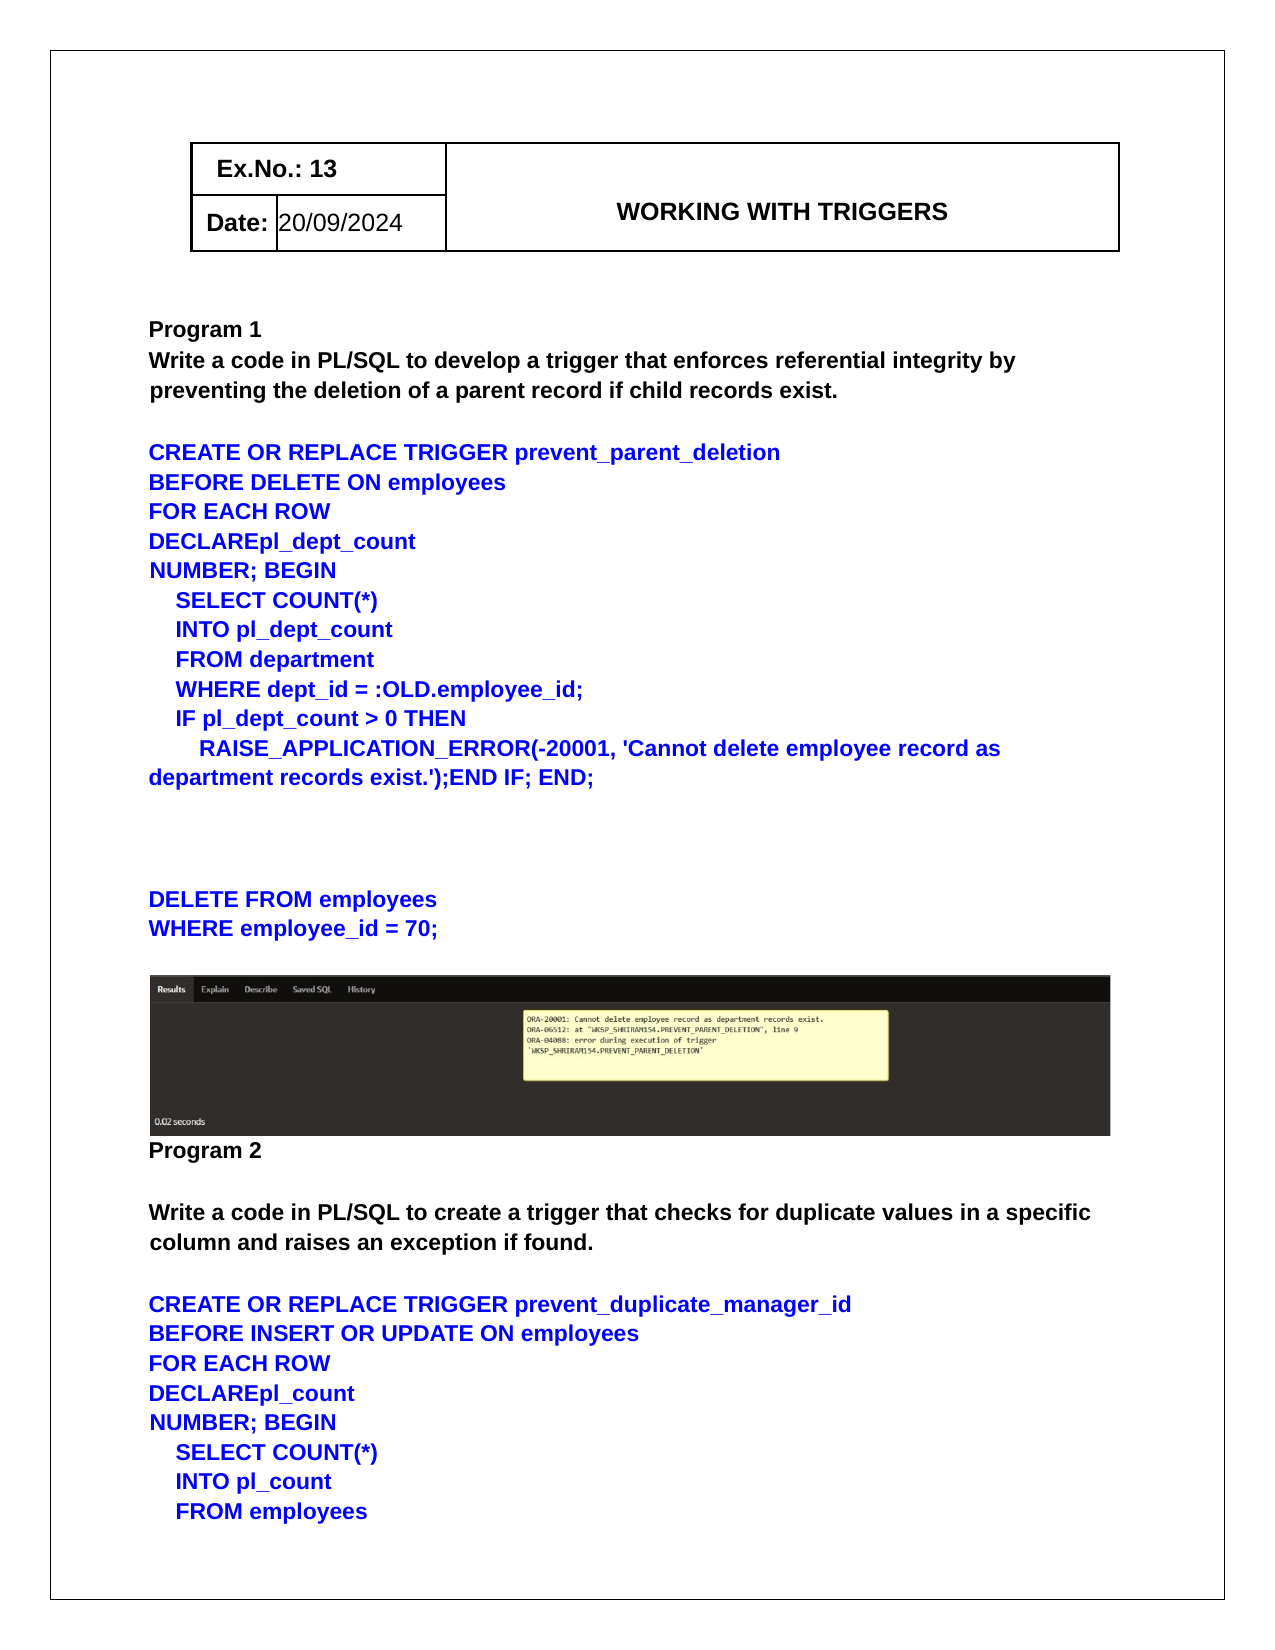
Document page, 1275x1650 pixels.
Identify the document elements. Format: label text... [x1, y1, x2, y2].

text FOR EACH ROW [148, 1350, 1135, 1376]
text RAISE_APPLICATION_ERROR(-20001, 'Cannot delete employee record as department records exist.');END IF; END; [148, 735, 1005, 791]
text CREATE OR REPLACE TRIGGER prevent_parent_deletion [148, 439, 1135, 465]
table_cell Date: [193, 196, 276, 250]
table_cell 20/09/2024 [278, 196, 445, 250]
table_header Ex.No.: 13 [193, 144, 445, 193]
text BEFORE DELETE ON employees [148, 468, 1135, 495]
text DECLAREpl_dept_count NUMBER; BEGIN [148, 528, 446, 583]
text CREATE OR REPLACE TRIGGER prevent_duplicate_manager_id [148, 1291, 1135, 1317]
text Write a code in PL/SQL to create a trigger that checks for duplicate values in a specific column and raises an exception if found. [148, 1199, 1125, 1255]
text SELECT COUNT(*) [175, 1438, 1135, 1465]
picture [150, 975, 1111, 1136]
text WHERE employee_id = 70; [148, 915, 1135, 942]
text DECLAREpl_count NUMBER; BEGIN [148, 1379, 385, 1435]
text FROM department [175, 646, 1135, 672]
text SELECT COUNT(*) [175, 587, 1135, 613]
text WHERE dept_id = :OLD.employee_id; [175, 676, 1135, 702]
table_header WORKING WITH TRIGGERS [447, 144, 1118, 250]
text Write a code in PL/SQL to develop a trigger that enforces referential integrity by preventing the deletion of a parent record if child records exist. [148, 347, 1125, 403]
text IF pl_dept_count > 0 THEN [175, 705, 1135, 732]
text FROM employees [175, 1498, 1135, 1524]
text Program 2 [148, 1137, 1125, 1164]
text BEFORE INSERT OR UPDATE ON employees [148, 1320, 1135, 1347]
text FOR EACH ROW [148, 498, 1135, 524]
text INTO pl_count [175, 1468, 1135, 1494]
text INTO pl_dept_count [175, 616, 1135, 643]
text DELETE FROM employees [148, 886, 1135, 912]
text Program 1 [148, 316, 1125, 342]
